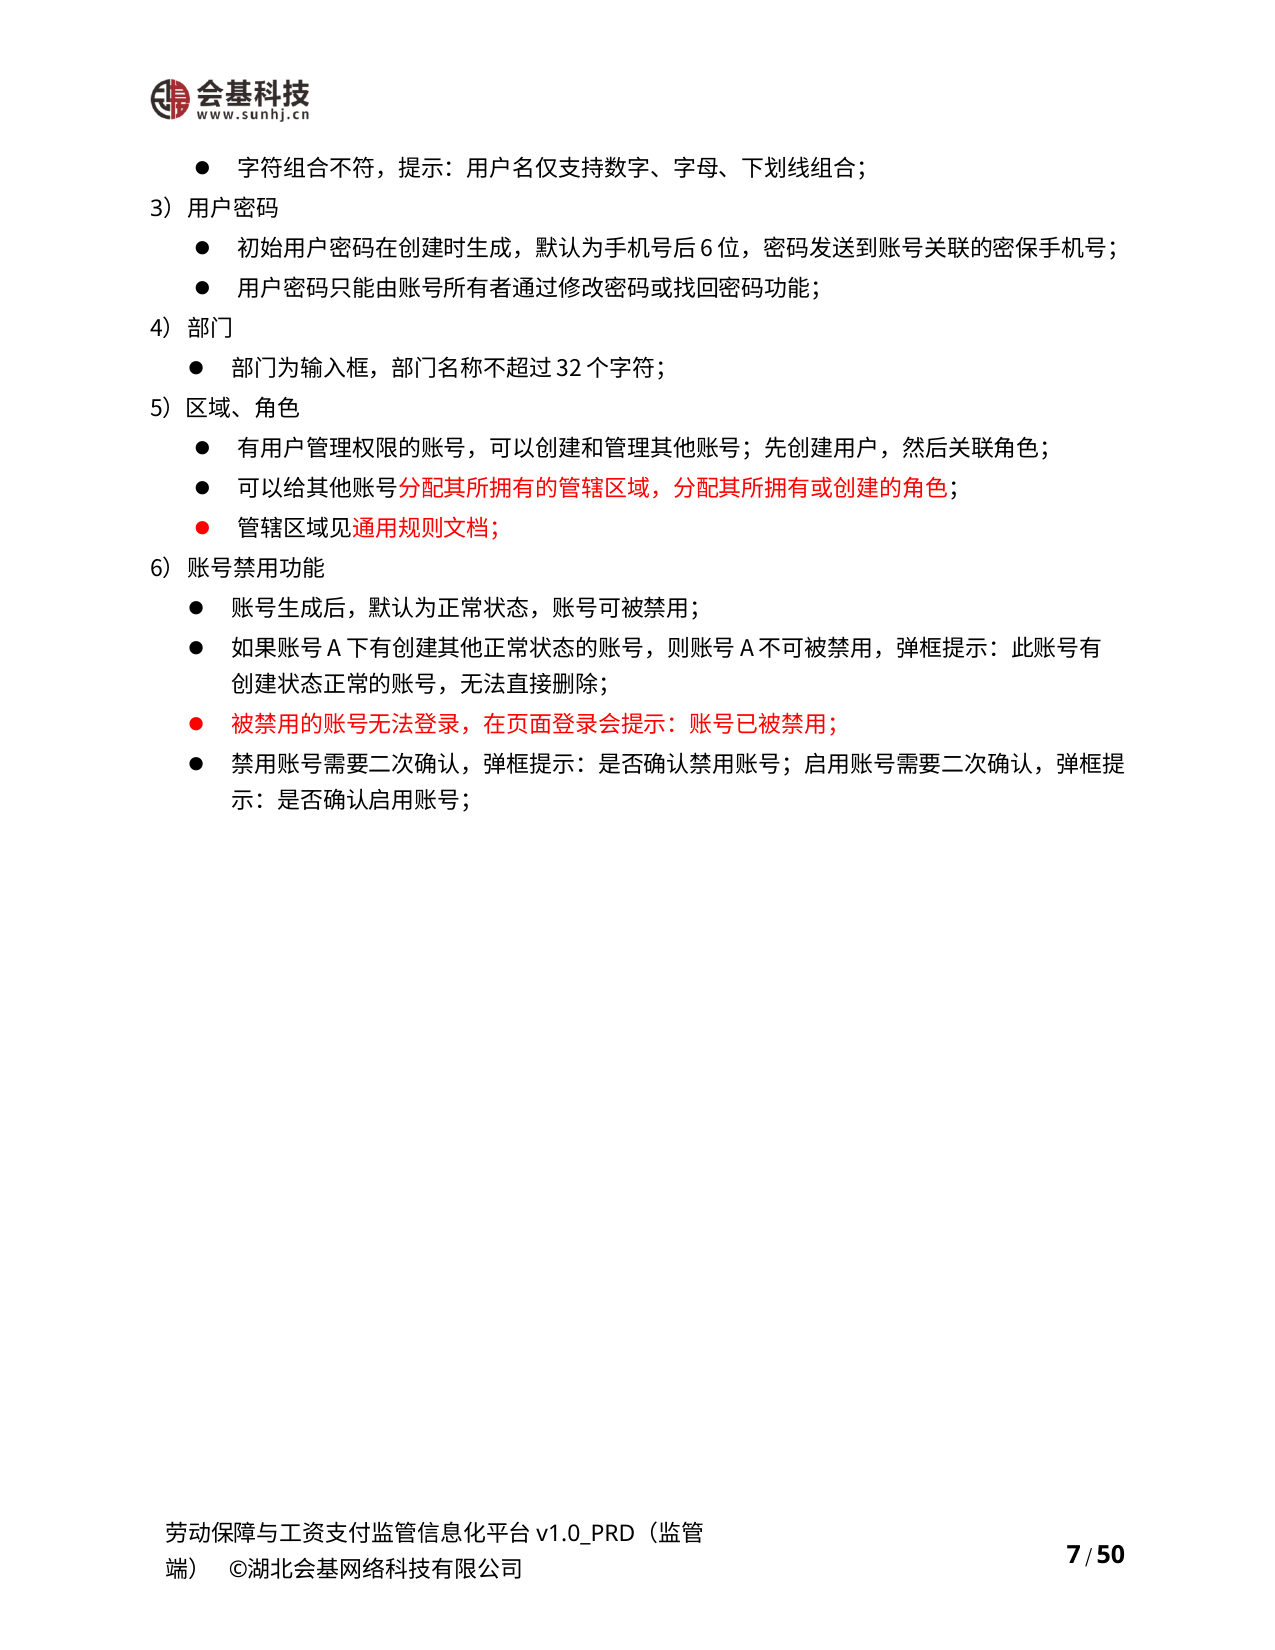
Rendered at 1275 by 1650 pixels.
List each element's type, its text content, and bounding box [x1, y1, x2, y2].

list 账号禁用功能 [150, 550, 1125, 583]
list 被禁用的账号无法登录，在页面登录会提示：账号已被禁用； [187, 706, 1125, 739]
list 字符组合不符，提示：用户名仅支持数字、字母、下划线组合； [194, 150, 1125, 183]
text 5）区域、角色 [150, 390, 1125, 423]
list 部门 [150, 310, 1125, 343]
list 禁用账号需要二次确认，弹框提示：是否确认禁用账号；启用账号需要二次确认，弹框提示：是否确认启用账号； [187, 746, 1125, 815]
list 账号生成后，默认为正常状态，账号可被禁用； [187, 590, 1125, 623]
list 管辖区域见通用规则文档； [194, 510, 1125, 543]
list 有用户管理权限的账号，可以创建和管理其他账号；先创建用户，然后关联角色； [194, 430, 1125, 463]
list 可以给其他账号分配其所拥有的管辖区域，分配其所拥有或创建的角色； [194, 470, 1125, 503]
list 用户密码 [150, 190, 1125, 223]
list 初始用户密码在创建时生成，默认为手机号后6位，密码发送到账号关联的密保手机号； [194, 230, 1125, 263]
list 部门为输入框，部门名称不超过32个字符； [187, 350, 1125, 383]
picture [150, 79, 309, 122]
list 如果账号A下有创建其他正常状态的账号，则账号A不可被禁用，弹框提示：此账号有创建状态正常的账号，无法直接删除； [187, 630, 1125, 699]
list 用户密码只能由账号所有者通过修改密码或找回密码功能； [194, 270, 1125, 303]
